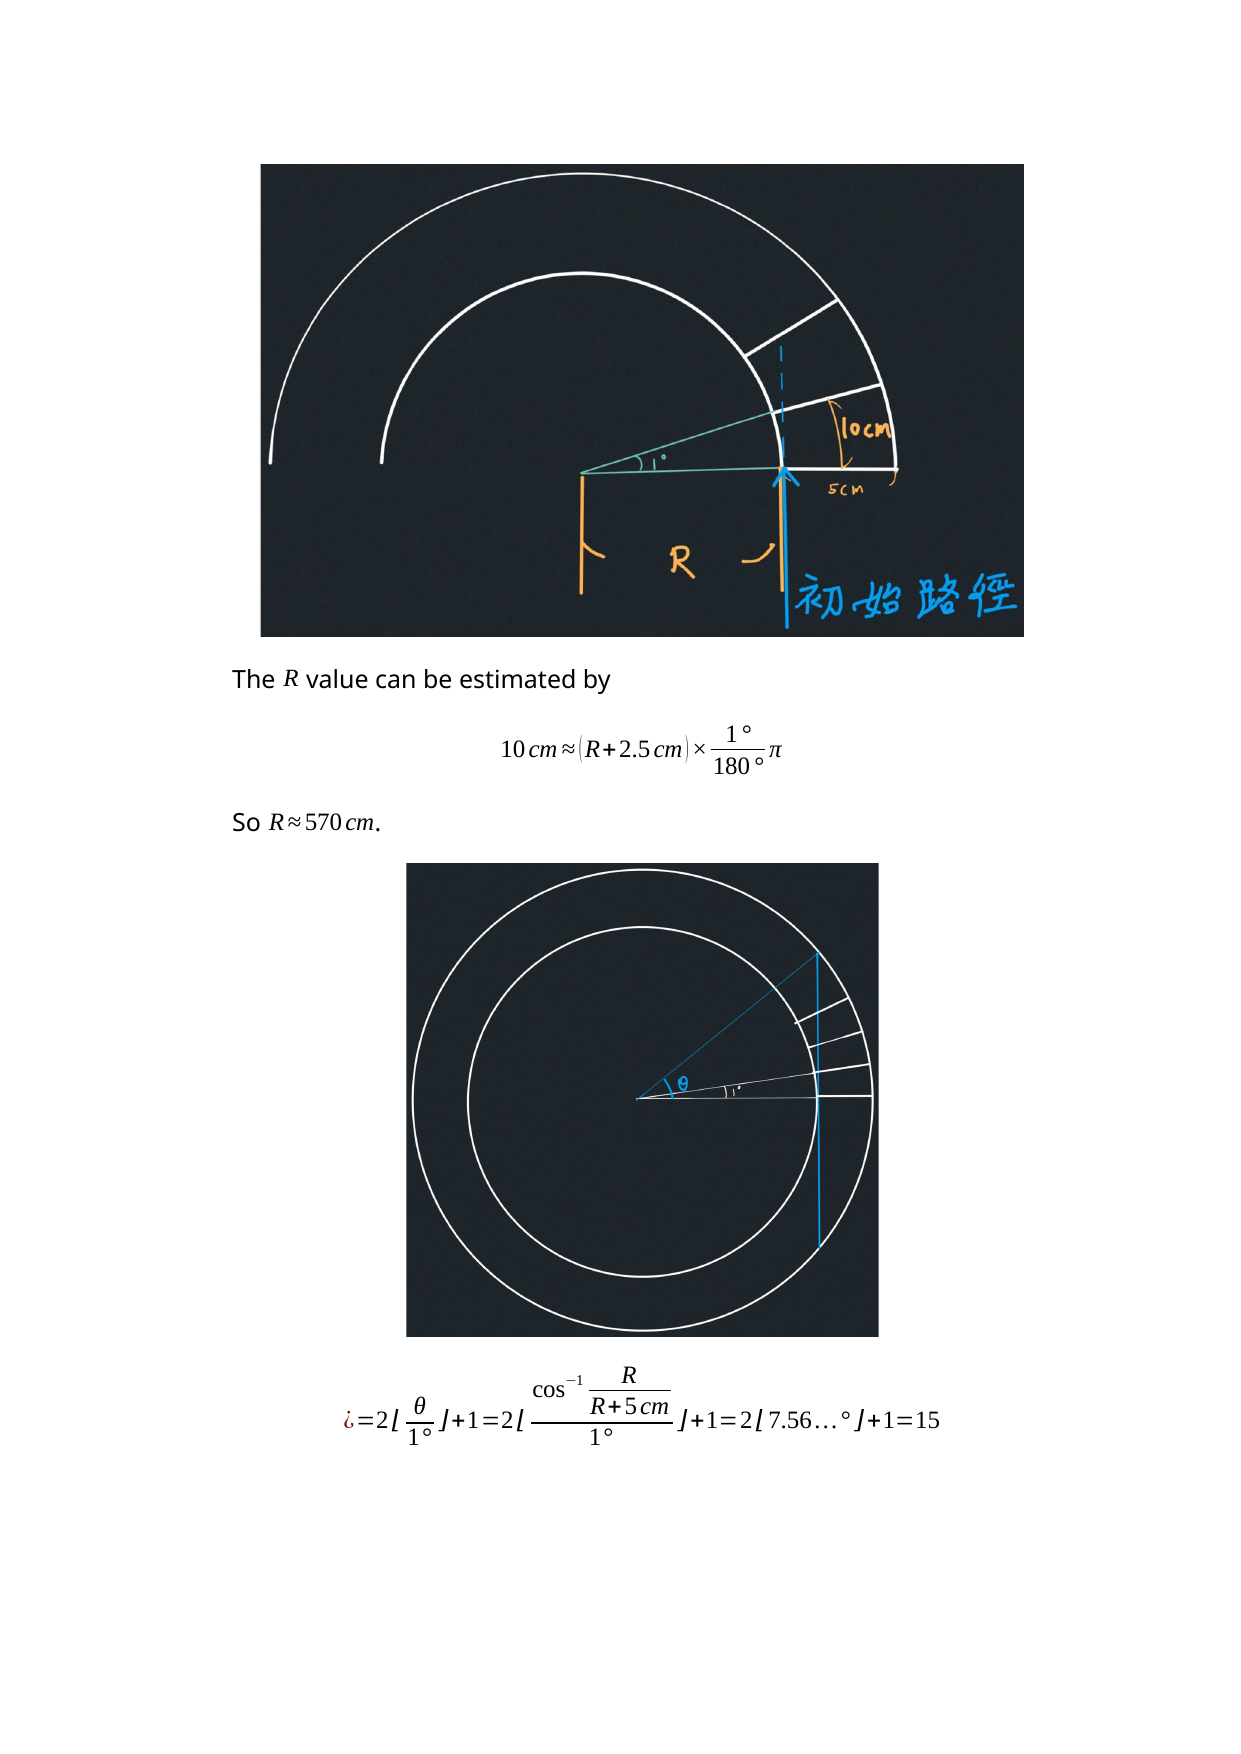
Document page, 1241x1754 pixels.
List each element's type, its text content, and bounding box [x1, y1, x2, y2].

picture [260, 164, 1024, 637]
list The value can be estimated by [232, 662, 1053, 696]
list So . [232, 805, 1053, 839]
picture [406, 863, 879, 1337]
